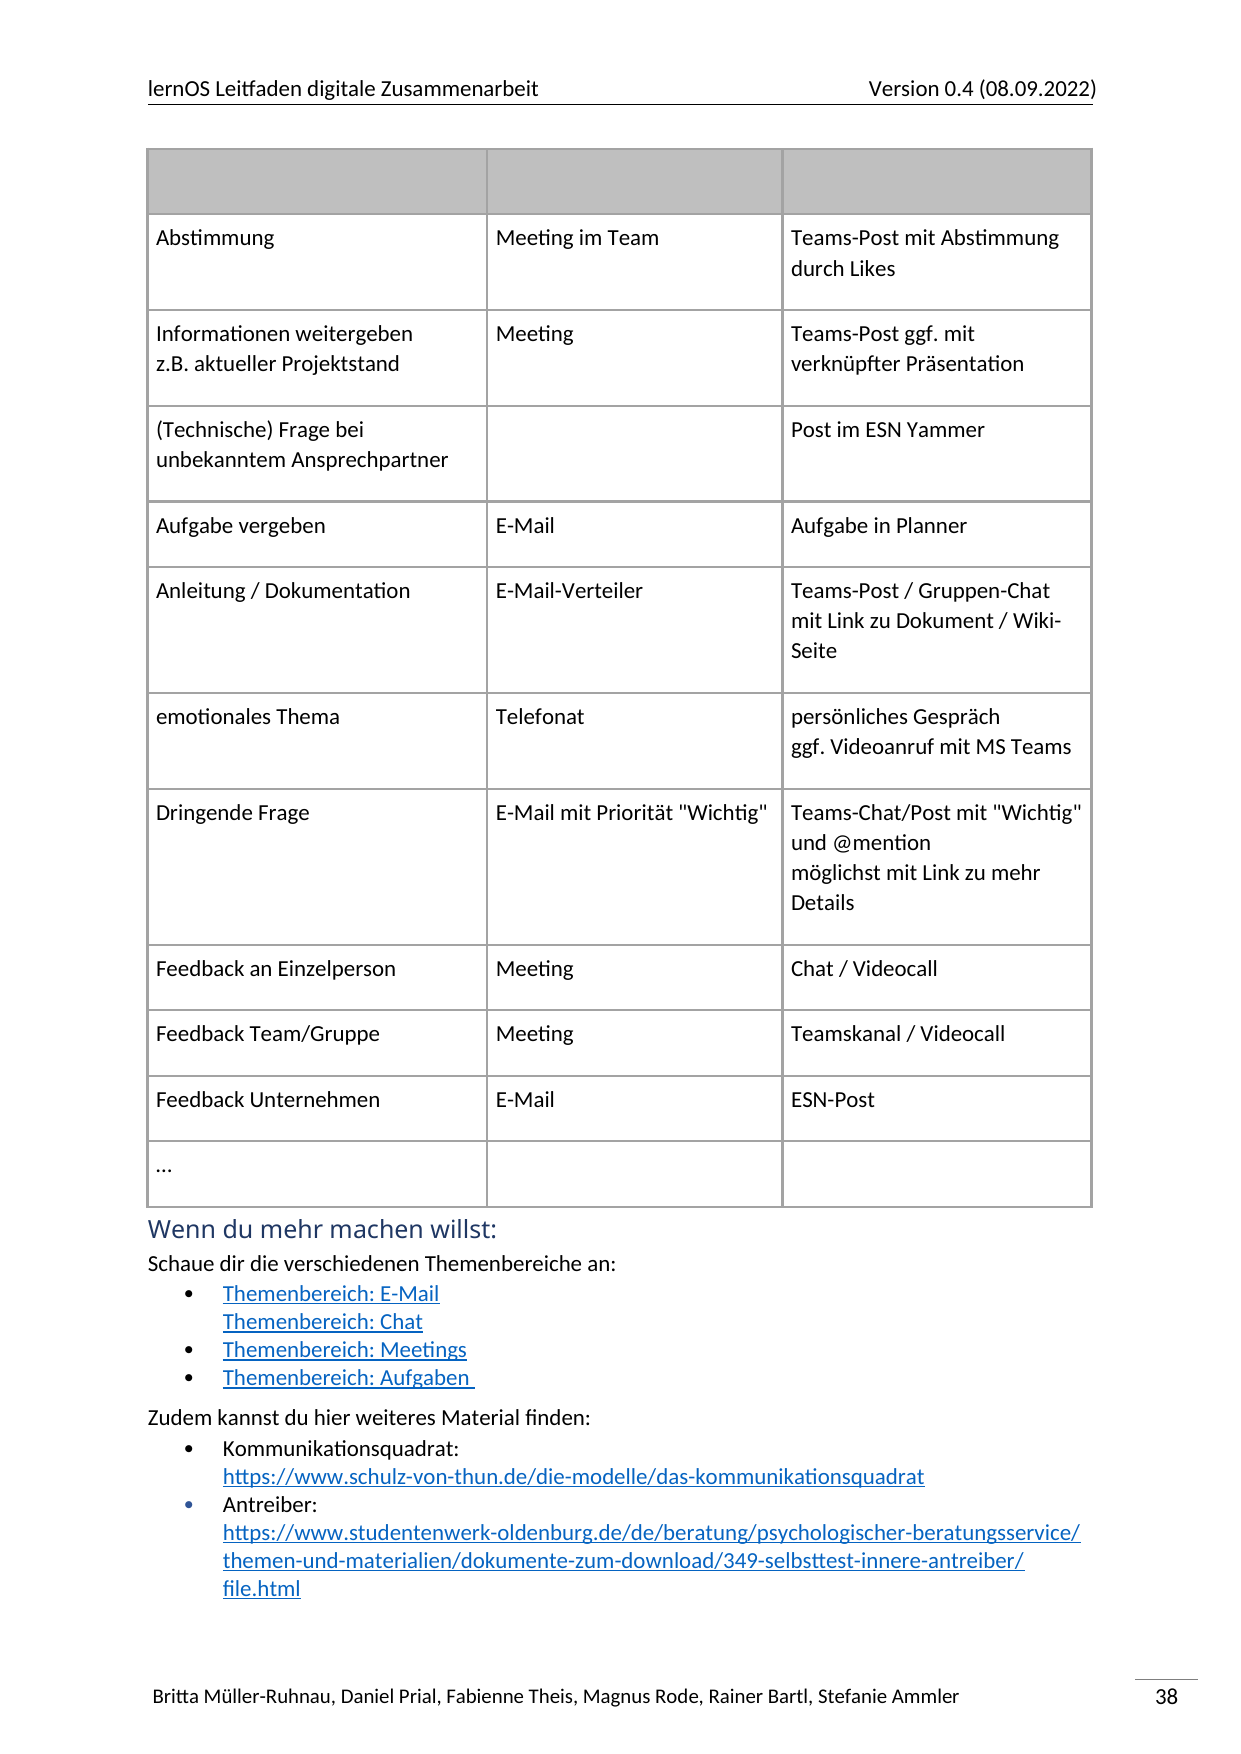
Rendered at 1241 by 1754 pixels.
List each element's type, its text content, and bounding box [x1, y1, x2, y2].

table_cell Dringende Frage [149, 790, 486, 944]
table_cell Meeting [488, 1011, 781, 1075]
table_cell Teams-Chat/Post mit "Wichtig" und @mention möglichst mit Link zu mehr Details [784, 790, 1090, 944]
table_cell Meeting im Team [488, 215, 781, 309]
table_cell (Technische) Frage bei unbekanntem Ansprechpartner [149, 407, 486, 500]
table_cell Meeting [488, 311, 781, 404]
table_cell Informationen weitergeben z.B. aktueller Projektstand [149, 311, 486, 404]
table_cell Feedback Unternehmen [149, 1077, 486, 1140]
table_cell Aufgabe vergeben [149, 503, 486, 566]
table_cell [488, 1142, 781, 1206]
table_cell Chat / Videocall [784, 946, 1090, 1009]
table_cell Teamskanal / Videocall [784, 1011, 1090, 1075]
list Themenbereich: Meetings [185, 1335, 1093, 1363]
table_header Intention [149, 150, 486, 213]
list Themenbereich: E-Mail Themenbereich: Chat [185, 1279, 1093, 1335]
table_cell persönliches Gespräch ggf. Videoanruf mit MS Teams [784, 694, 1090, 787]
table_cell [784, 1142, 1090, 1206]
table_cell Feedback an Einzelperson [149, 946, 486, 1009]
list Antreiber: https://www.studentenwerk-oldenburg.de/de/beratung/psychologischer-beratungsservice/themen-und-materialien/dokumente-zum-download/349-selbsttest-innere-antreiber/file.html [185, 1490, 1093, 1602]
list Themenbereich: Aufgaben [185, 1363, 1093, 1391]
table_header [784, 150, 1090, 213]
list Kommunikationsquadrat: https://www.schulz-von-thun.de/die-modelle/das-kommunikationsquadrat [185, 1434, 1093, 1490]
table_cell E-Mail-Verteiler [488, 568, 781, 692]
table_cell E-Mail [488, 503, 781, 566]
table_cell emotionales Thema [149, 694, 486, 787]
table_cell Teams-Post ggf. mit verknüpfter Präsentation [784, 311, 1090, 404]
table_cell Abstimmung [149, 215, 486, 309]
table_cell Teams-Post mit Abstimmung durch Likes [784, 215, 1090, 309]
subtitle Wenn du mehr machen willst: [148, 1212, 1093, 1246]
text Zudem kannst du hier weiteres Material finden: [148, 1403, 1093, 1432]
table_header Üblicher Vorschlag [488, 150, 781, 213]
table_cell Feedback Team/Gruppe [149, 1011, 486, 1075]
text Schaue dir die verschiedenen Themenbereiche an: [148, 1249, 1093, 1277]
table_cell E-Mail [488, 1077, 781, 1140]
table_cell Telefonat [488, 694, 781, 787]
table_cell Aufgabe in Planner [784, 503, 1090, 566]
table_cell ESN-Post [784, 1077, 1090, 1140]
table_cell Post im ESN Yammer [784, 407, 1090, 500]
table_cell Meeting [488, 946, 781, 1009]
table_cell Anleitung / Dokumentation [149, 568, 486, 692]
table_cell … [149, 1142, 486, 1206]
table_cell Teams-Post / Gruppen-Chat mit Link zu Dokument / Wiki-Seite [784, 568, 1090, 692]
table_cell E-Mail mit Priorität "Wichtig" [488, 790, 781, 944]
table_cell [488, 407, 781, 500]
